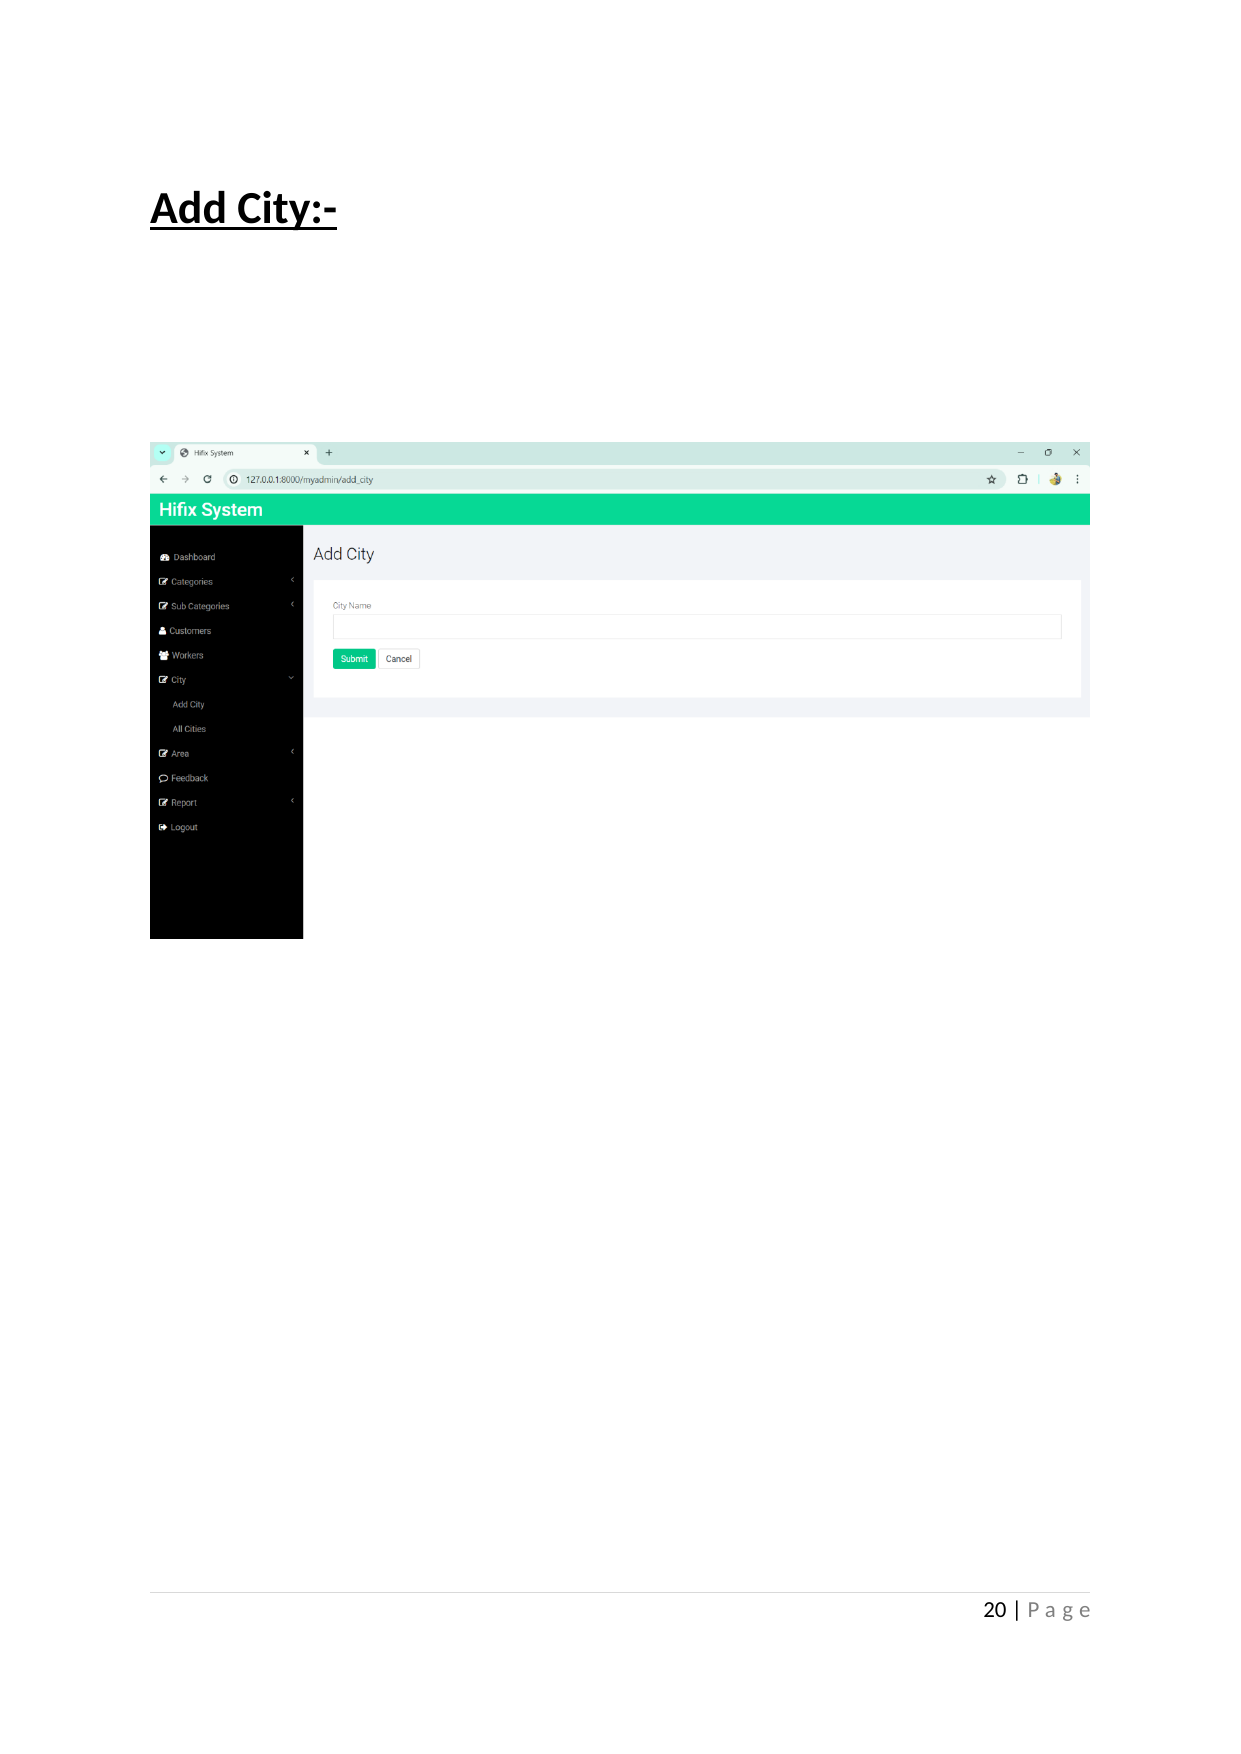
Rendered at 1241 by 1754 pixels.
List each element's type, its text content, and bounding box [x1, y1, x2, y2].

text Add City:- [150, 179, 1090, 235]
picture [150, 442, 1090, 939]
